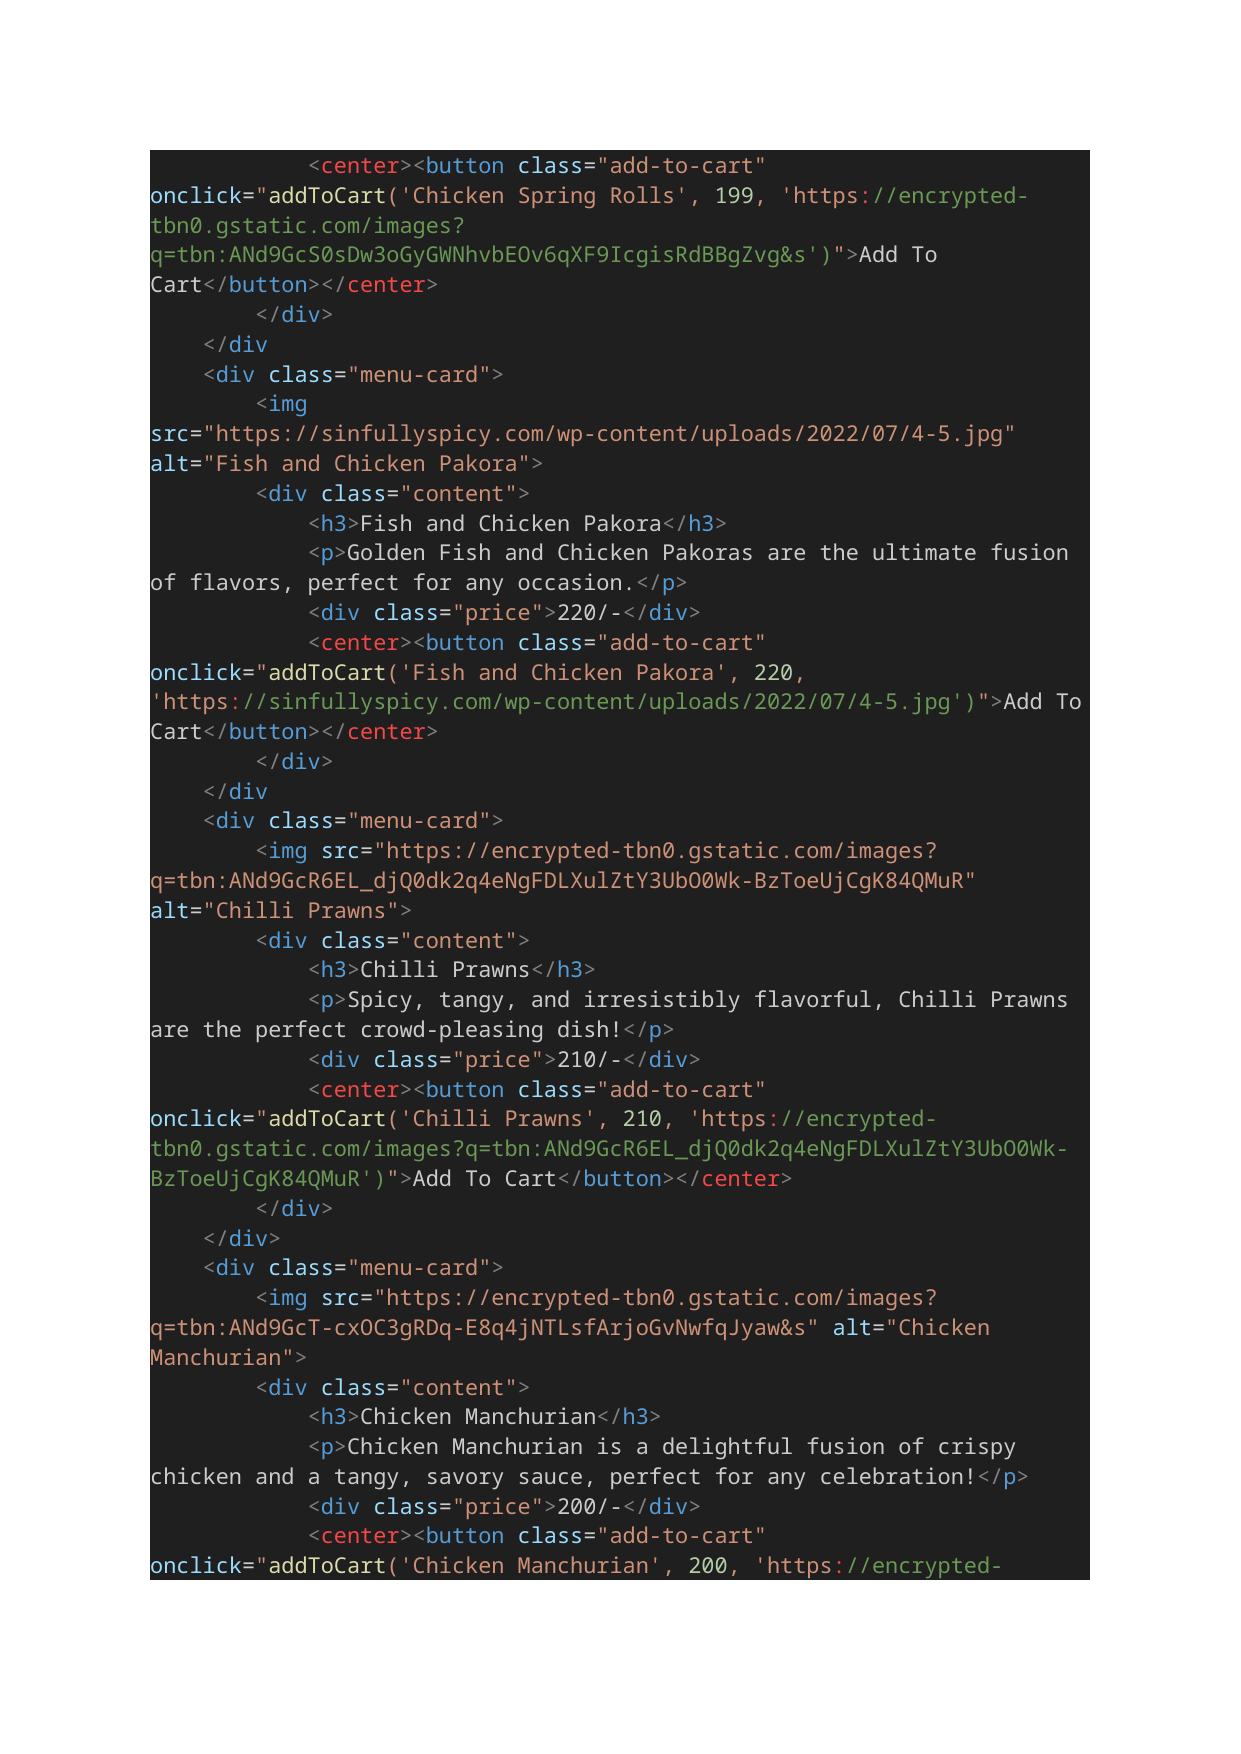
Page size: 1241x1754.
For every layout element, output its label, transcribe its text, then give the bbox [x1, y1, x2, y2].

text <p>Chicken Manchurian is a delightful fusion of crispy chicken and a tangy, savory sauce, perfect for any celebration!</p> [150, 1431, 1090, 1491]
text <center><button class="add-to-cart" onclick="addToCart('Chicken Spring Rolls', 199, 'https://encrypted-tbn0.gstatic.com/images?q=tbn:ANd9GcS0sDw3oGyGWNhvbEOv6qXF9IcgisRdBBgZvg&s')">Add To Cart</button></center> [150, 150, 1090, 299]
text <center><button class="add-to-cart" onclick="addToCart('Fish and Chicken Pakora', 220, 'https://sinfullyspicy.com/wp-content/uploads/2022/07/4-5.jpg')">Add To Cart</button></center> [150, 627, 1090, 746]
text <div class="price">210/-</div> [150, 1044, 1090, 1073]
text </div> [150, 1222, 1090, 1252]
text <h3>Chicken Manchurian</h3> [150, 1401, 1090, 1431]
text <img src="https://sinfullyspicy.com/wp-content/uploads/2022/07/4-5.jpg" alt="Fish and Chicken Pakora"> [150, 388, 1090, 478]
text <h3>Fish and Chicken Pakora</h3> [150, 507, 1090, 537]
text <div class="content"> [150, 478, 1090, 507]
text <p>Golden Fish and Chicken Pakoras are the ultimate fusion of flavors, perfect for any occasion.</p> [150, 537, 1090, 597]
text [150, 1520, 1090, 1580]
text <div class="menu-card"> [150, 805, 1090, 835]
text </div> [150, 1193, 1090, 1222]
text <div class="price">200/-</div> [150, 1491, 1090, 1520]
text <h3>Chilli Prawns</h3> [150, 954, 1090, 984]
text <div class="content"> [150, 1371, 1090, 1401]
text </div> [150, 746, 1090, 776]
text <center><button class="add-to-cart" onclick="addToCart('Chilli Prawns', 210, 'https://encrypted-tbn0.gstatic.com/images?q=tbn:ANd9GcR6EL_djQ0dk2q4eNgFDLXulZtY3UbO0Wk-BzToeUjCgK84QMuR')">Add To Cart</button></center> [150, 1073, 1090, 1193]
text </div> [150, 299, 1090, 329]
text <div class="content"> [150, 924, 1090, 954]
text <img src="https://encrypted-tbn0.gstatic.com/images?q=tbn:ANd9GcT-cxOC3gRDq-E8q4jNTLsfArjoGvNwfqJyaw&s" alt="Chicken Manchurian"> [150, 1282, 1090, 1371]
text <div class="price">220/-</div> [150, 597, 1090, 627]
text </div [150, 329, 1090, 358]
text <p>Spicy, tangy, and irresistibly flavorful, Chilli Prawns are the perfect crowd-pleasing dish!</p> [150, 984, 1090, 1044]
text <div class="menu-card"> [150, 1252, 1090, 1282]
text </div [150, 776, 1090, 805]
text <div class="menu-card"> [150, 358, 1090, 388]
text <img src="https://encrypted-tbn0.gstatic.com/images?q=tbn:ANd9GcR6EL_djQ0dk2q4eNgFDLXulZtY3UbO0Wk-BzToeUjCgK84QMuR" alt="Chilli Prawns"> [150, 835, 1090, 924]
